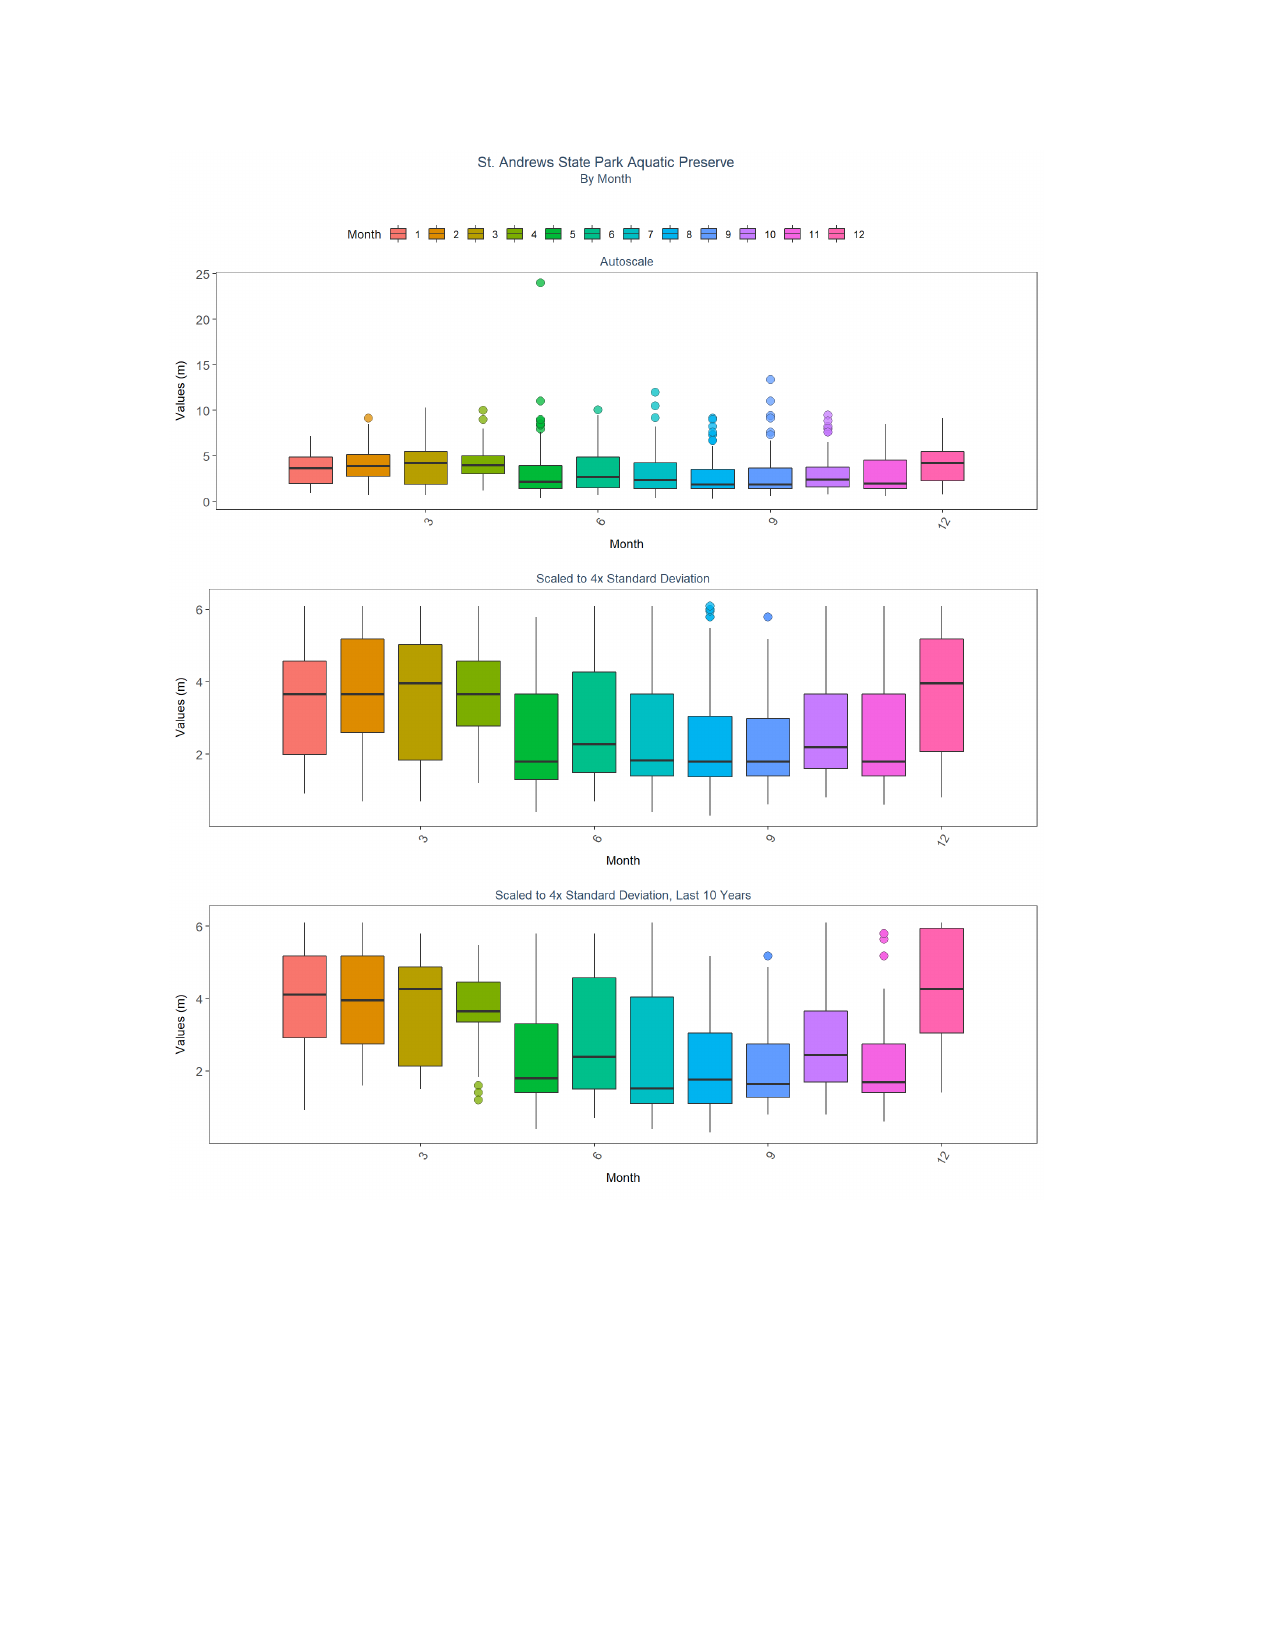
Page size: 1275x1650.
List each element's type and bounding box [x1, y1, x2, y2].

picture [168, 150, 1044, 1200]
